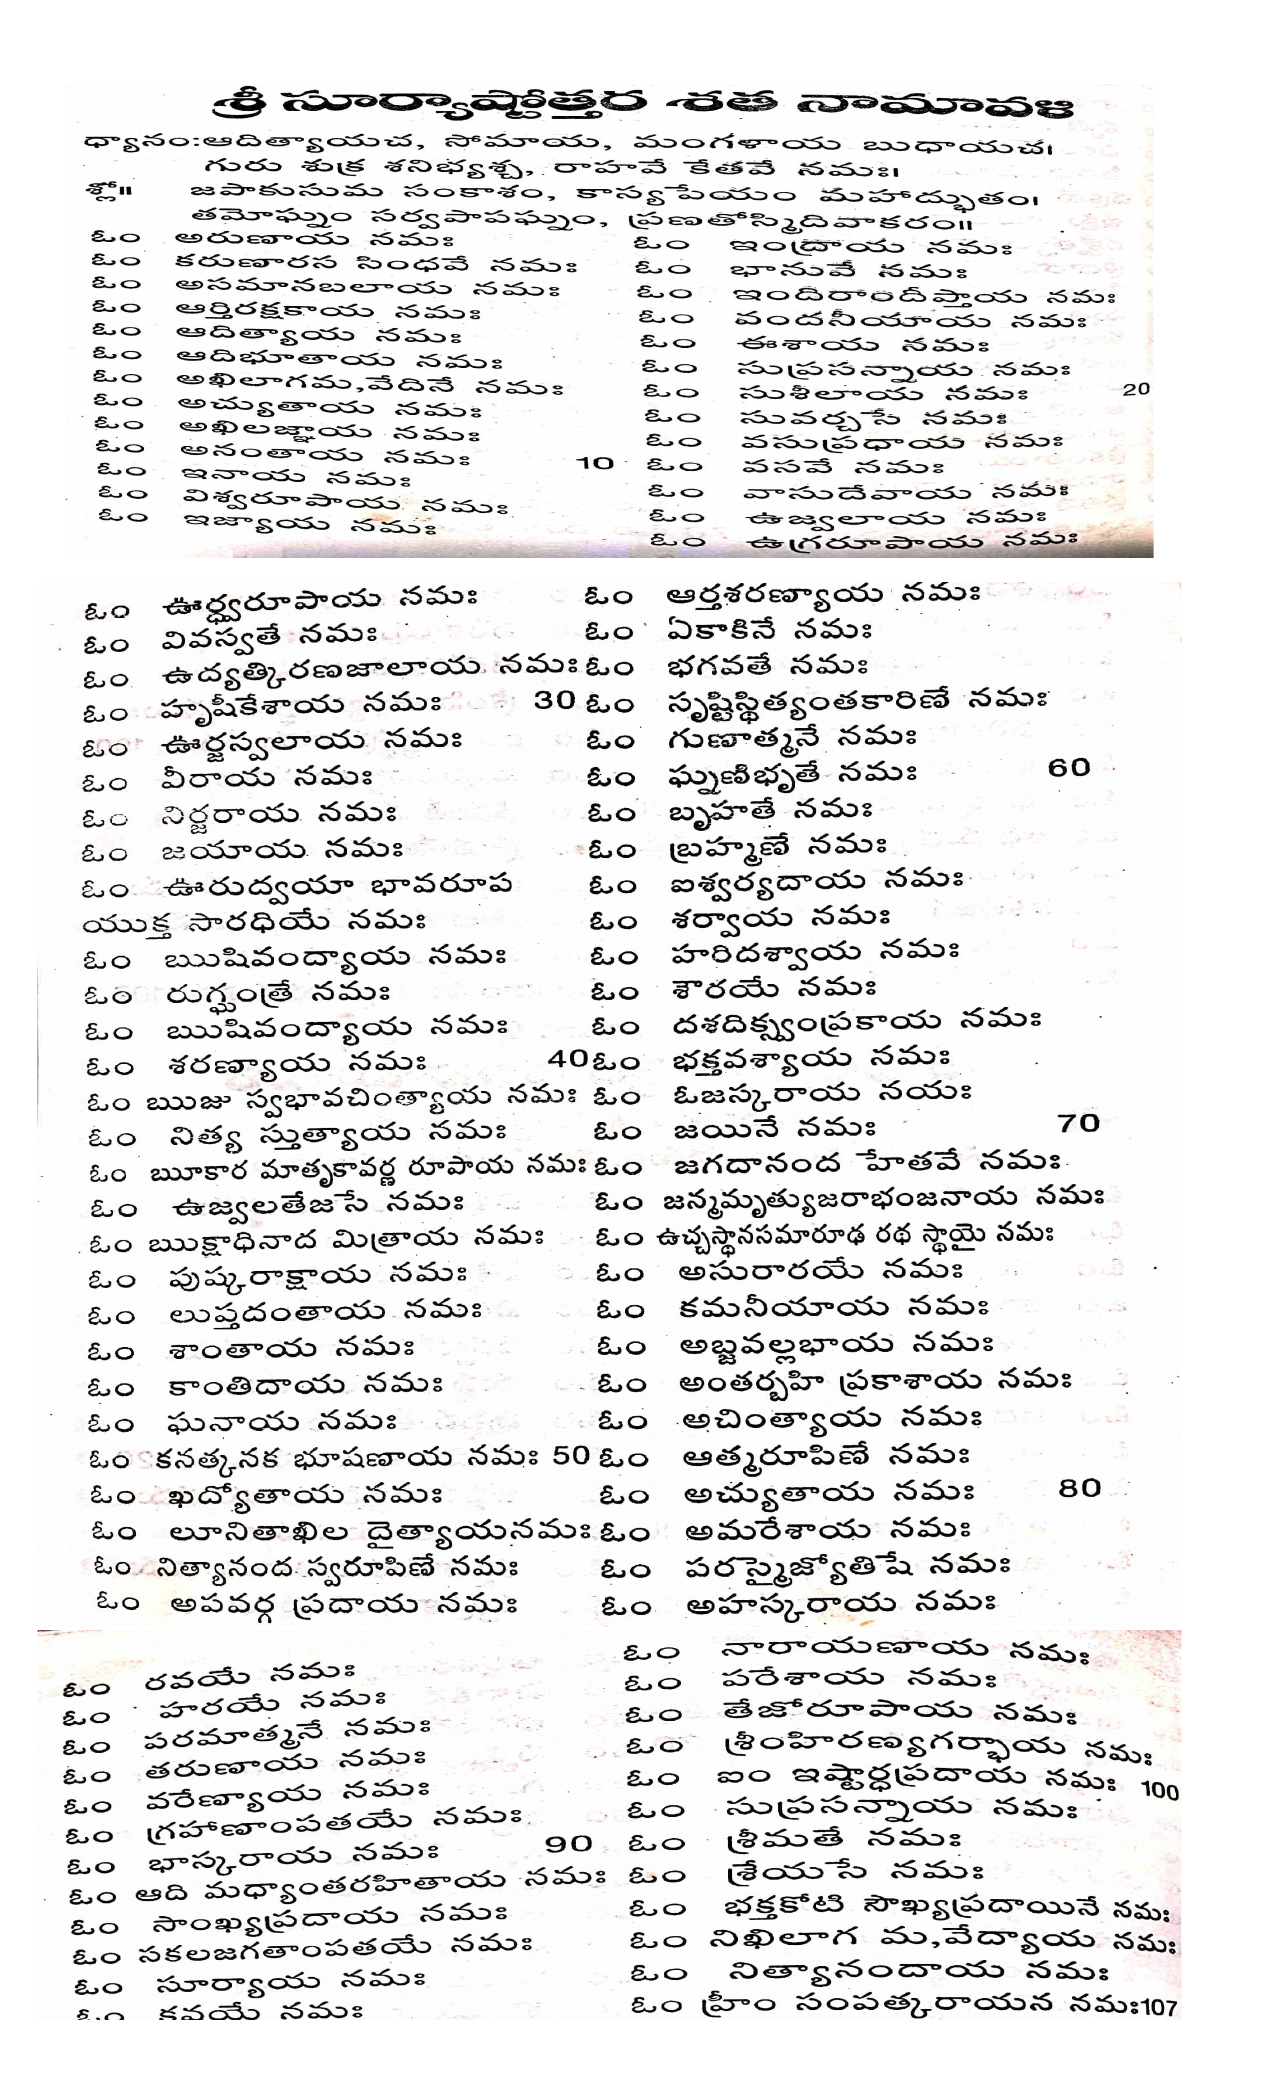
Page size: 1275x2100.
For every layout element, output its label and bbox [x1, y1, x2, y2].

picture [65, 84, 1154, 558]
picture [37, 1630, 1182, 2020]
picture [37, 582, 1182, 1627]
